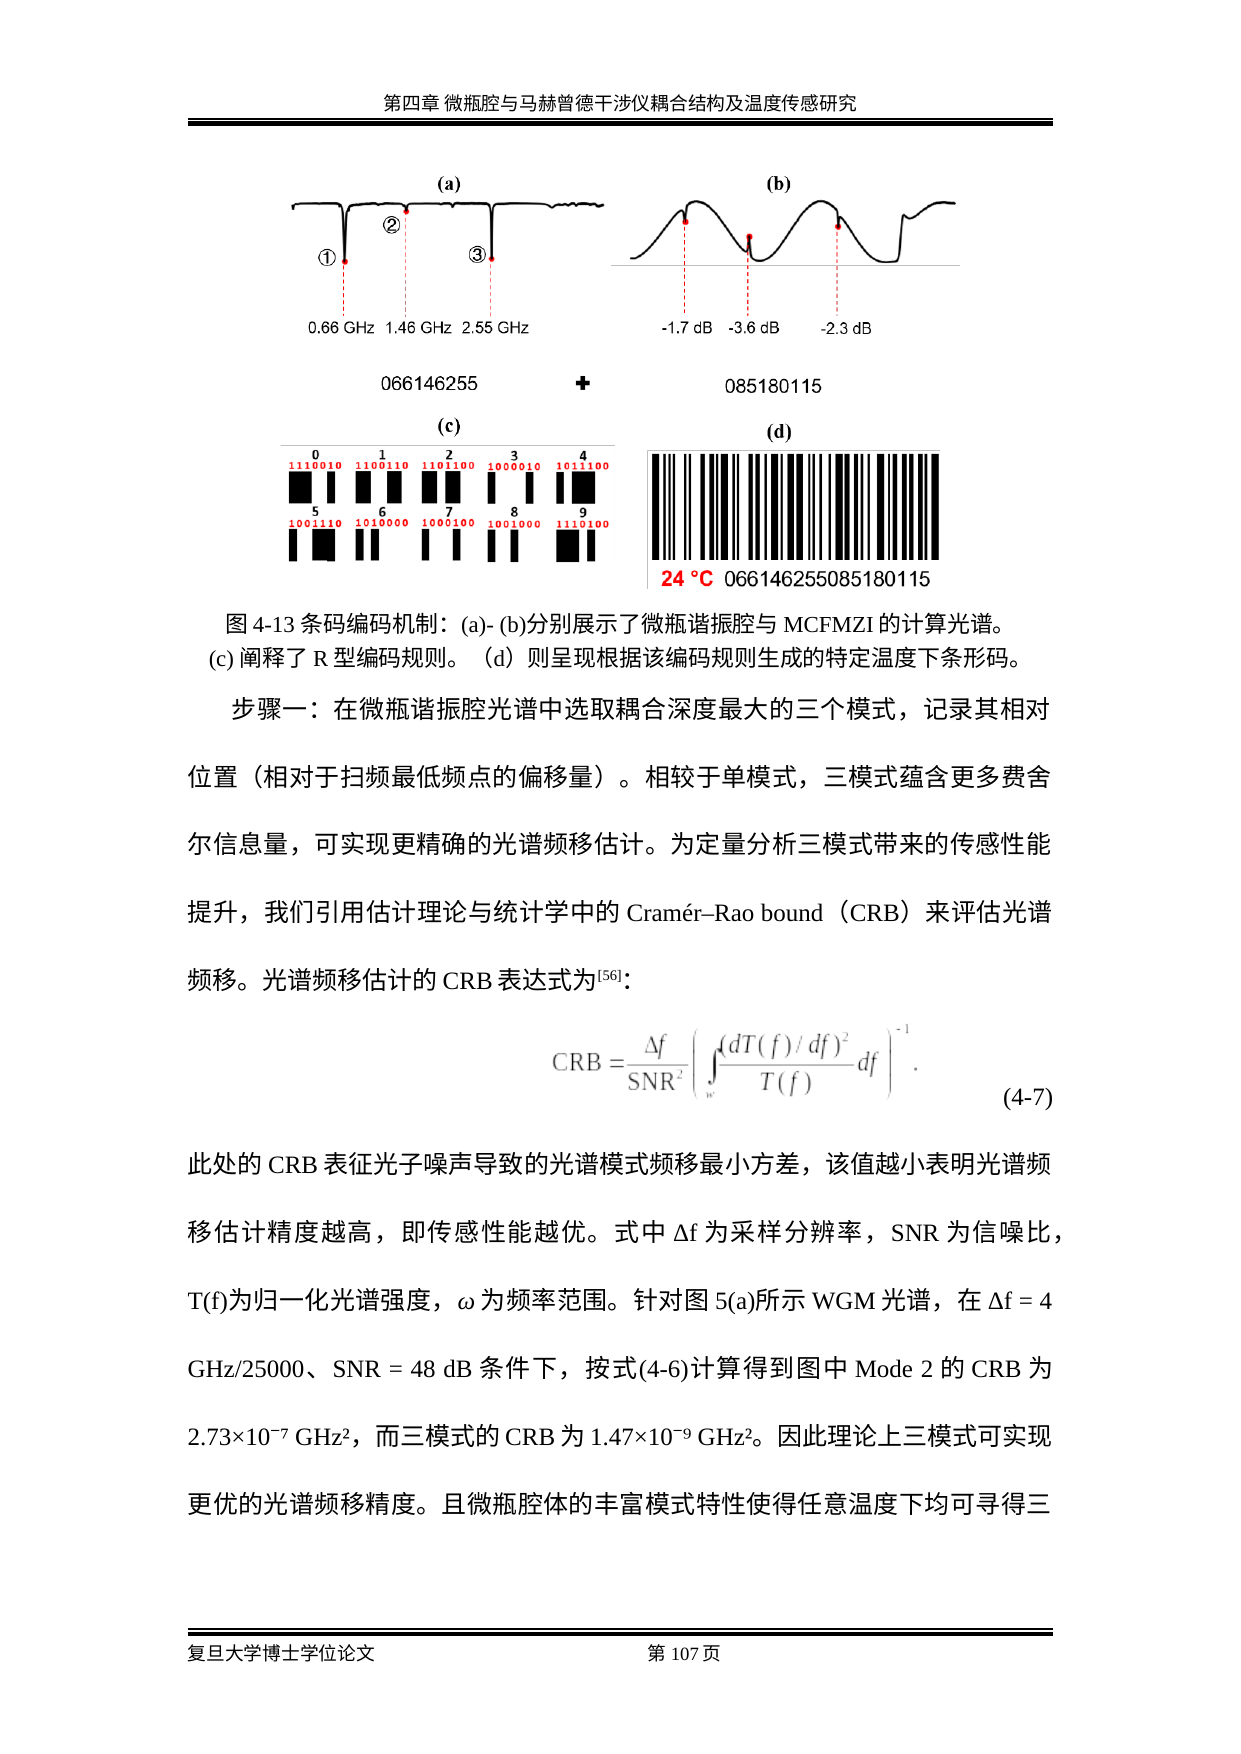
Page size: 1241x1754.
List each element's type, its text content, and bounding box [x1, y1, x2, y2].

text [187, 1129, 1053, 1537]
text 图 4-13 条码编码机制：(a)- (b)分别展示了微瓶谐振腔与MCFMZI的计算光谱。 [187, 605, 1053, 639]
text 步骤一：在微瓶谐振腔光谱中选取耦合深度最大的三个模式，记录其相对位置（相对于扫频最低频点的偏移量）。相较于单模式，三模式蕴含更多费舍尔信息量，可实现更精确的光谱频移估计。为定量分析三模式带来的传感性能提升，我们引用估计理论与统计学中的Cramér–Rao bound（CRB）来评估光谱频移。光谱频移估计的CRB表达式为[56]： [187, 673, 1053, 1013]
text (4-7) [187, 1013, 1053, 1115]
picture [280, 163, 960, 589]
text (c) 阐释了R型编码规则。（d）则呈现根据该编码规则生成的特定温度下条形码。 [187, 639, 1053, 673]
